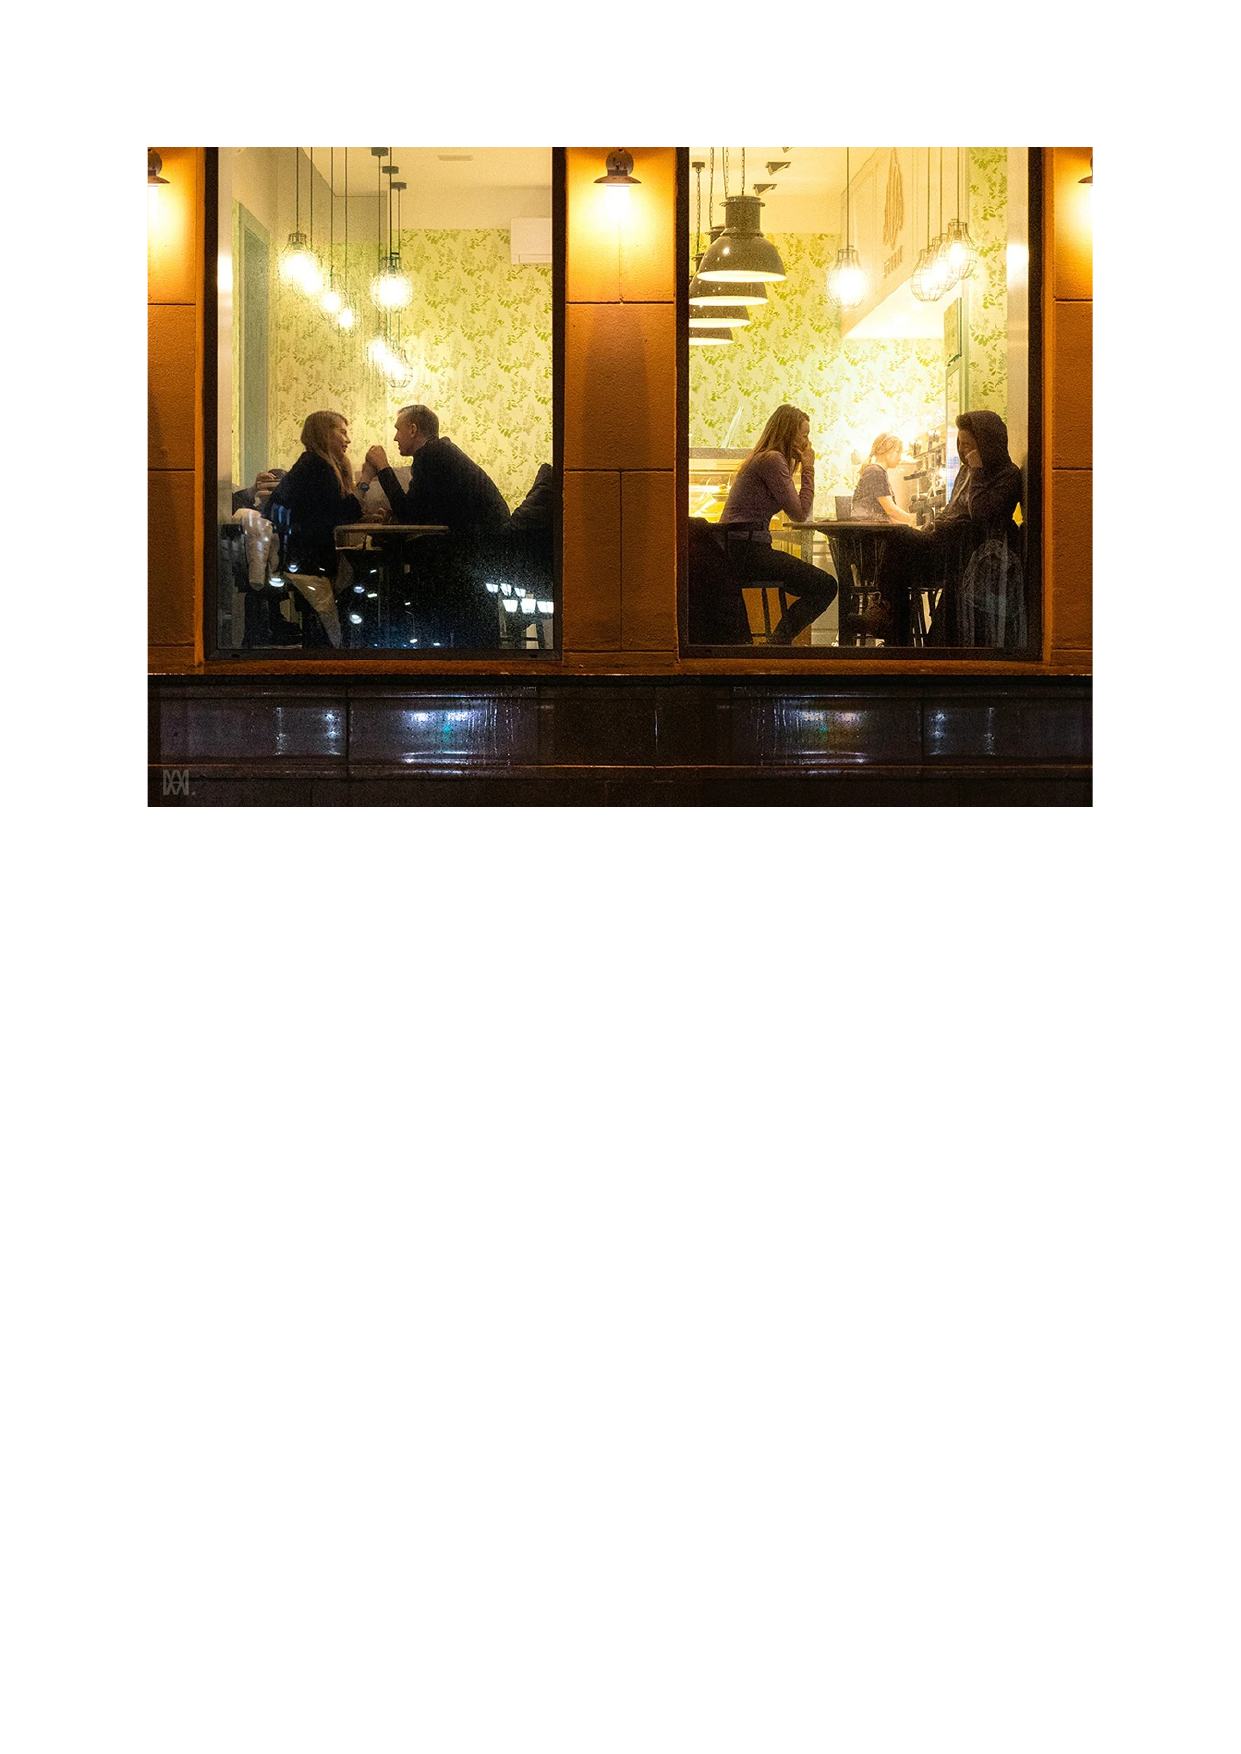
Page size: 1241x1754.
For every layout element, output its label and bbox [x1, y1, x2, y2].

picture [147, 147, 1093, 807]
